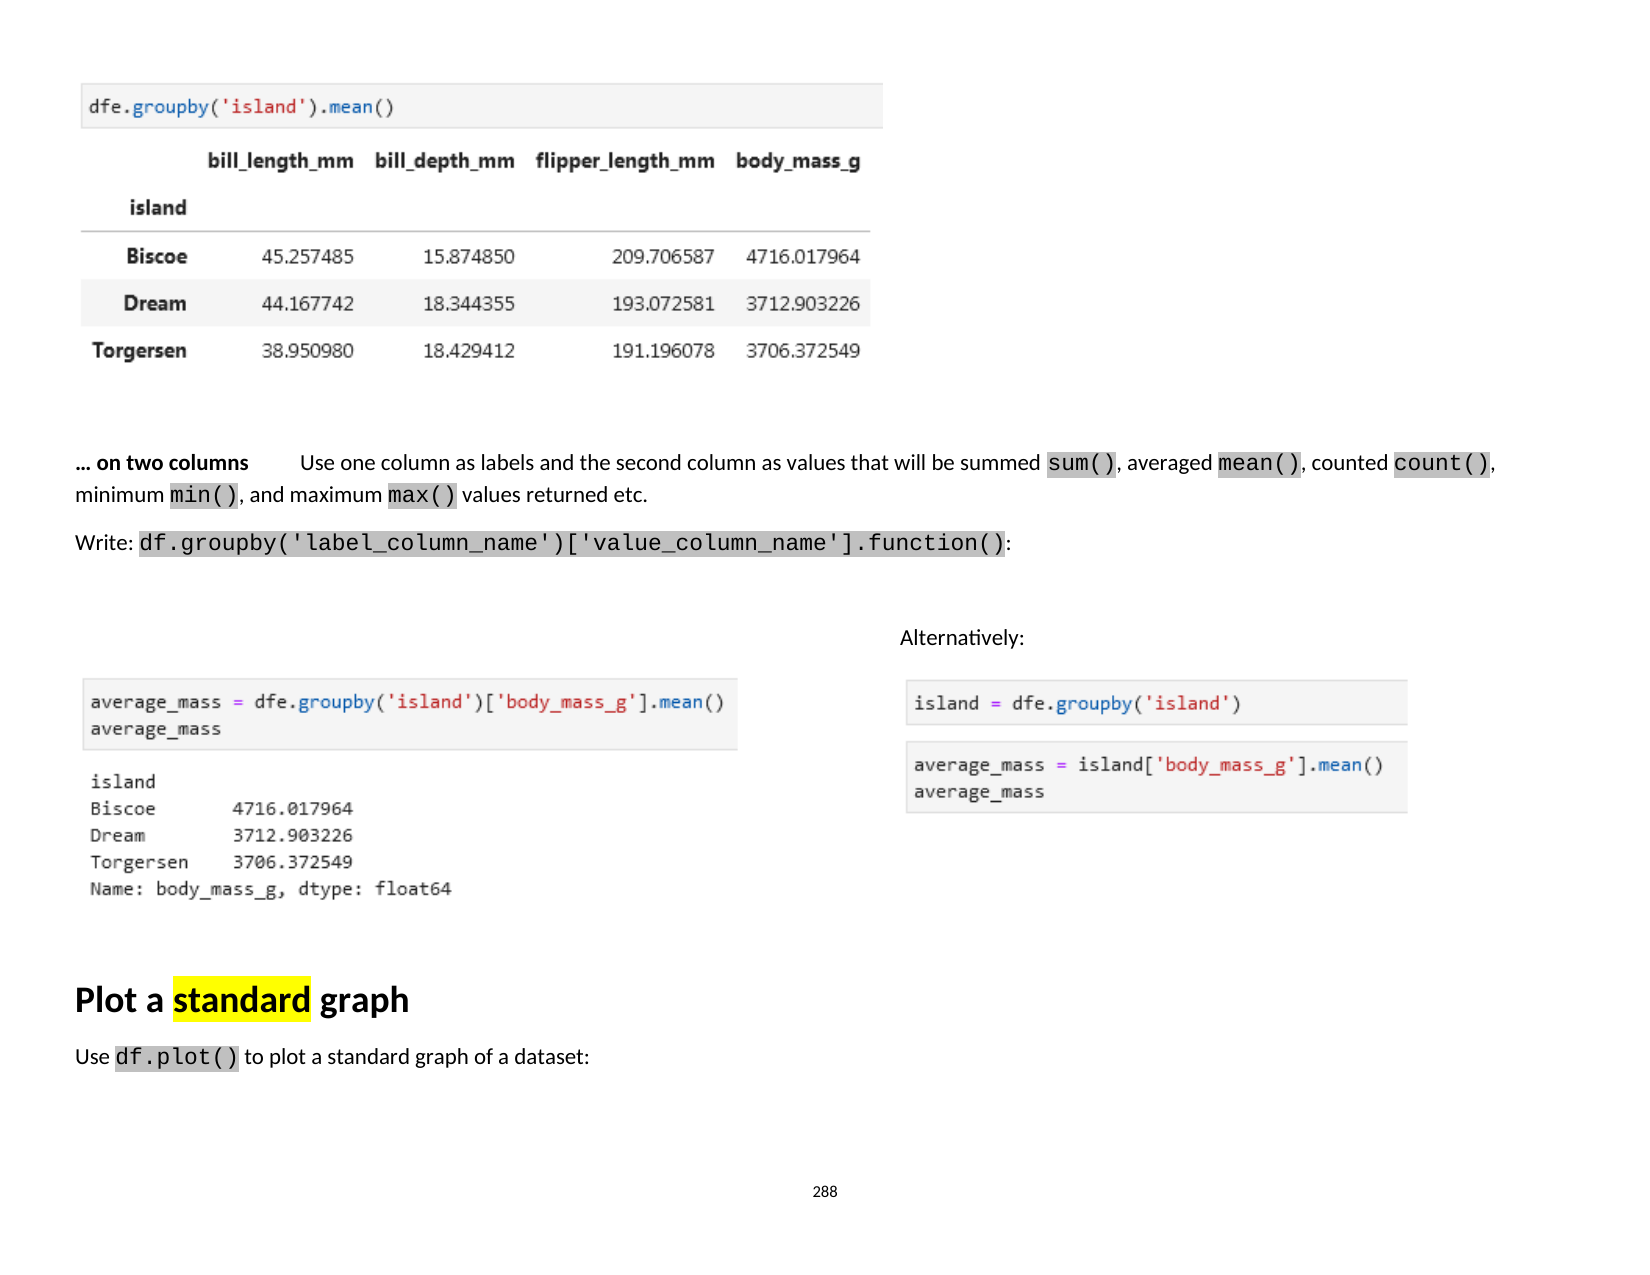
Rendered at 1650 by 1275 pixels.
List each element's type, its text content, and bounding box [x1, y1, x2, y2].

picture [900, 670, 1408, 823]
text Plot a standard graph [311, 976, 1575, 1022]
text Alternatively: [75, 623, 1575, 651]
text Write: df.groupby('label_column_name')['value_column_name'].function(): [75, 528, 1575, 557]
text … on two columns Use one column as labels and the second column as values that will be summed sum(), averaged mean(), counted count(), minimum min(), and maximum max() values returned etc. [75, 448, 1575, 509]
text Use df.plot() to plot a standard graph of a dataset: [75, 1042, 1575, 1072]
picture [75, 670, 738, 911]
picture [75, 75, 883, 383]
text Plot a standard graph [75, 976, 173, 1022]
